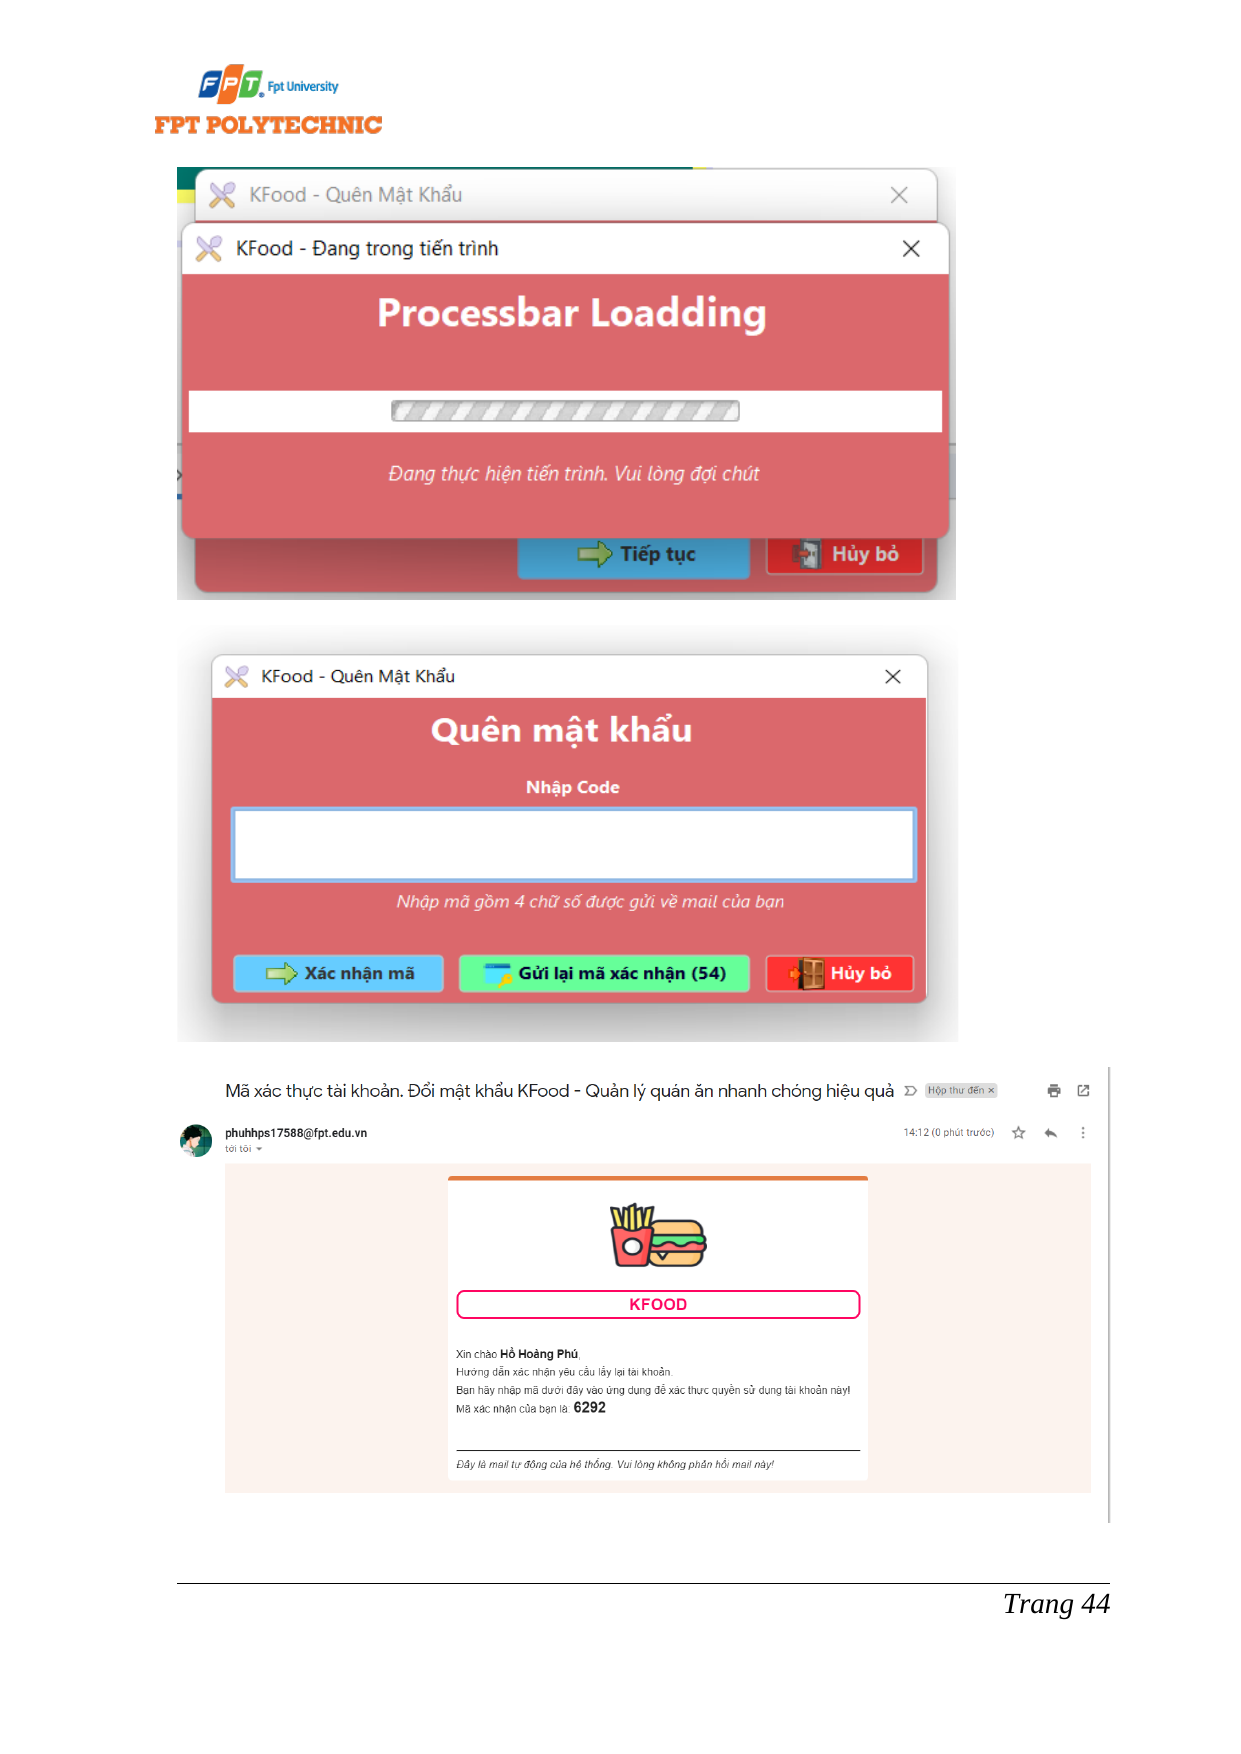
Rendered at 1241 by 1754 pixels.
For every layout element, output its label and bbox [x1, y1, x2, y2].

picture [177, 167, 956, 600]
picture [177, 625, 959, 1042]
picture [177, 1067, 1111, 1523]
picture [148, 58, 397, 142]
